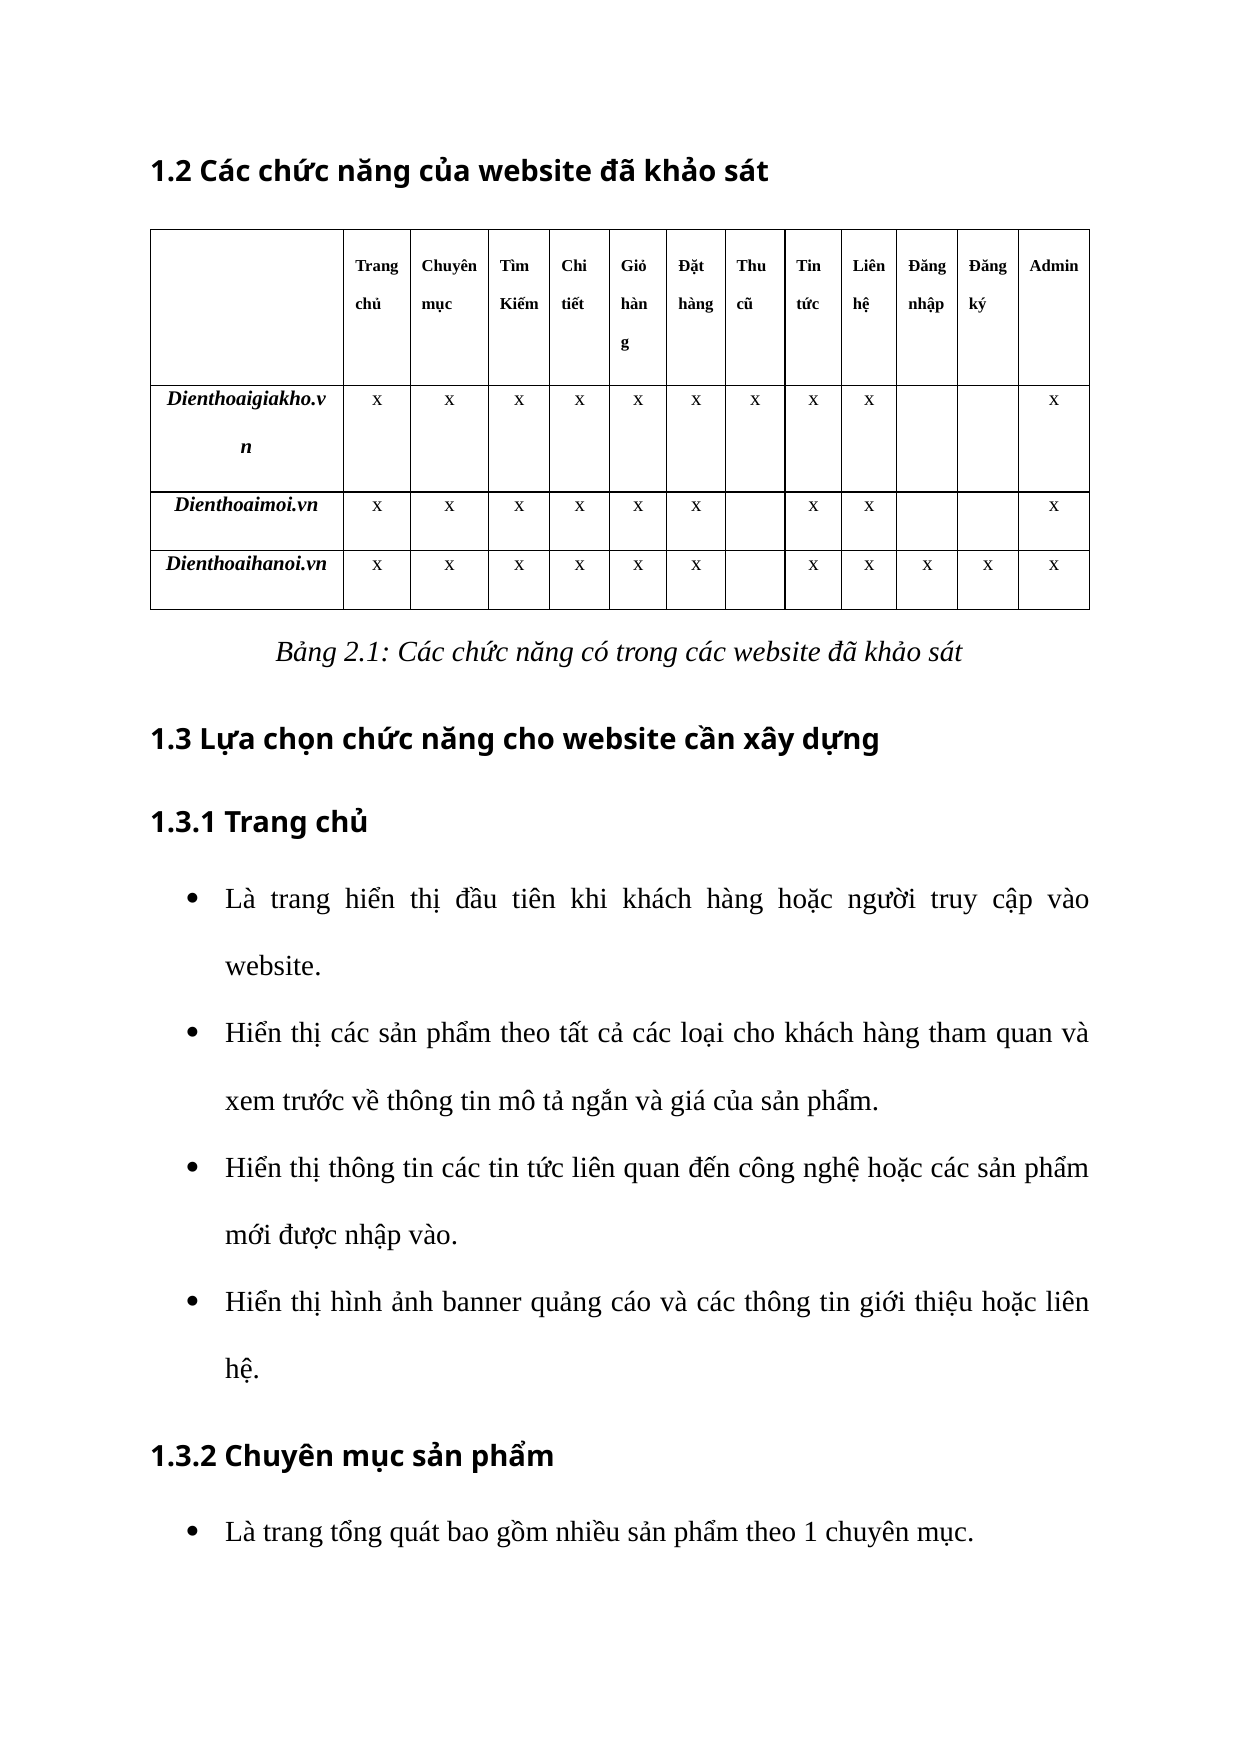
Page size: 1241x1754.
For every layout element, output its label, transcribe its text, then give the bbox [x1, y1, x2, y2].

table_cell x [550, 493, 609, 550]
table_cell x [489, 551, 549, 608]
table_header Trang chủ [344, 230, 410, 385]
table_cell x [550, 386, 609, 491]
table_cell x [344, 493, 410, 550]
table_cell x [610, 386, 666, 491]
subtitle 1.2 Các chức năng của website đã khảo sát [150, 150, 1090, 190]
table_cell [726, 551, 784, 608]
table_cell Dienthoaigiakho.vn [151, 386, 343, 491]
table_cell [897, 493, 957, 550]
table_header Thu cũ [726, 230, 784, 385]
list Hiển thị thông tin các tin tức liên quan đến công nghệ hoặc các sản phẩm mới được nhập vào. [187, 1150, 1090, 1250]
table_cell x [786, 551, 841, 608]
table_header Đăng ký [958, 230, 1018, 385]
table_cell x [489, 386, 549, 491]
table_header Admin [1019, 230, 1089, 385]
table_cell x [958, 551, 1018, 608]
table_header [151, 230, 343, 385]
subtitle 1.3 Lựa chọn chức năng cho website cần xây dựng [150, 718, 1090, 758]
table_cell x [610, 493, 666, 550]
table_cell x [610, 551, 666, 608]
table_header Chi tiết [550, 230, 609, 385]
table_cell x [667, 386, 725, 491]
table_header Giỏ hàng [610, 230, 666, 385]
table_cell x [411, 551, 488, 608]
list Hiển thị các sản phẩm theo tất cả các loại cho khách hàng tham quan và xem trước về thông tin mô tả ngắn và giá của sản phẩm. [187, 1015, 1090, 1116]
table_cell [897, 386, 957, 491]
table_cell x [842, 551, 896, 608]
table_header Tin tức [786, 230, 841, 385]
table_cell x [667, 551, 725, 608]
table_header Tìm Kiếm [489, 230, 549, 385]
table_cell x [897, 551, 957, 608]
table_header Đặt hàng [667, 230, 725, 385]
table_header Chuyên mục [411, 230, 488, 385]
table_cell [958, 386, 1018, 491]
text Bảng 2.1: Các chức năng có trong các website đã khảo sát [150, 634, 1090, 668]
table_cell x [1019, 551, 1089, 608]
table_cell x [411, 386, 488, 491]
table_cell x [842, 386, 896, 491]
table_cell x [411, 493, 488, 550]
table_cell x [489, 493, 549, 550]
list Hiển thị hình ảnh banner quảng cáo và các thông tin giới thiệu hoặc liên hệ. [187, 1284, 1090, 1385]
table_cell x [1019, 493, 1089, 550]
subtitle 1.3.1 Trang chủ [150, 802, 1090, 841]
table_cell x [344, 551, 410, 608]
table_cell Dienthoaihanoi.vn [151, 551, 343, 608]
list Là trang tổng quát bao gồm nhiều sản phẩm theo 1 chuyên mục. [187, 1514, 1090, 1548]
table_cell [958, 493, 1018, 550]
list Là trang hiển thị đầu tiên khi khách hàng hoặc người truy cập vào website. [187, 881, 1090, 982]
table_cell [726, 493, 784, 550]
table_cell Dienthoaimoi.vn [151, 493, 343, 550]
table_cell x [786, 386, 841, 491]
table_header Liên hệ [842, 230, 896, 385]
subtitle 1.3.2 Chuyên mục sản phẩm [150, 1435, 1090, 1474]
table_cell x [726, 386, 784, 491]
table_cell x [786, 493, 841, 550]
table_cell x [550, 551, 609, 608]
table_header Đăng nhập [897, 230, 957, 385]
table_cell x [1019, 386, 1089, 491]
table_cell x [842, 493, 896, 550]
table_cell x [667, 493, 725, 550]
table_cell x [344, 386, 410, 491]
